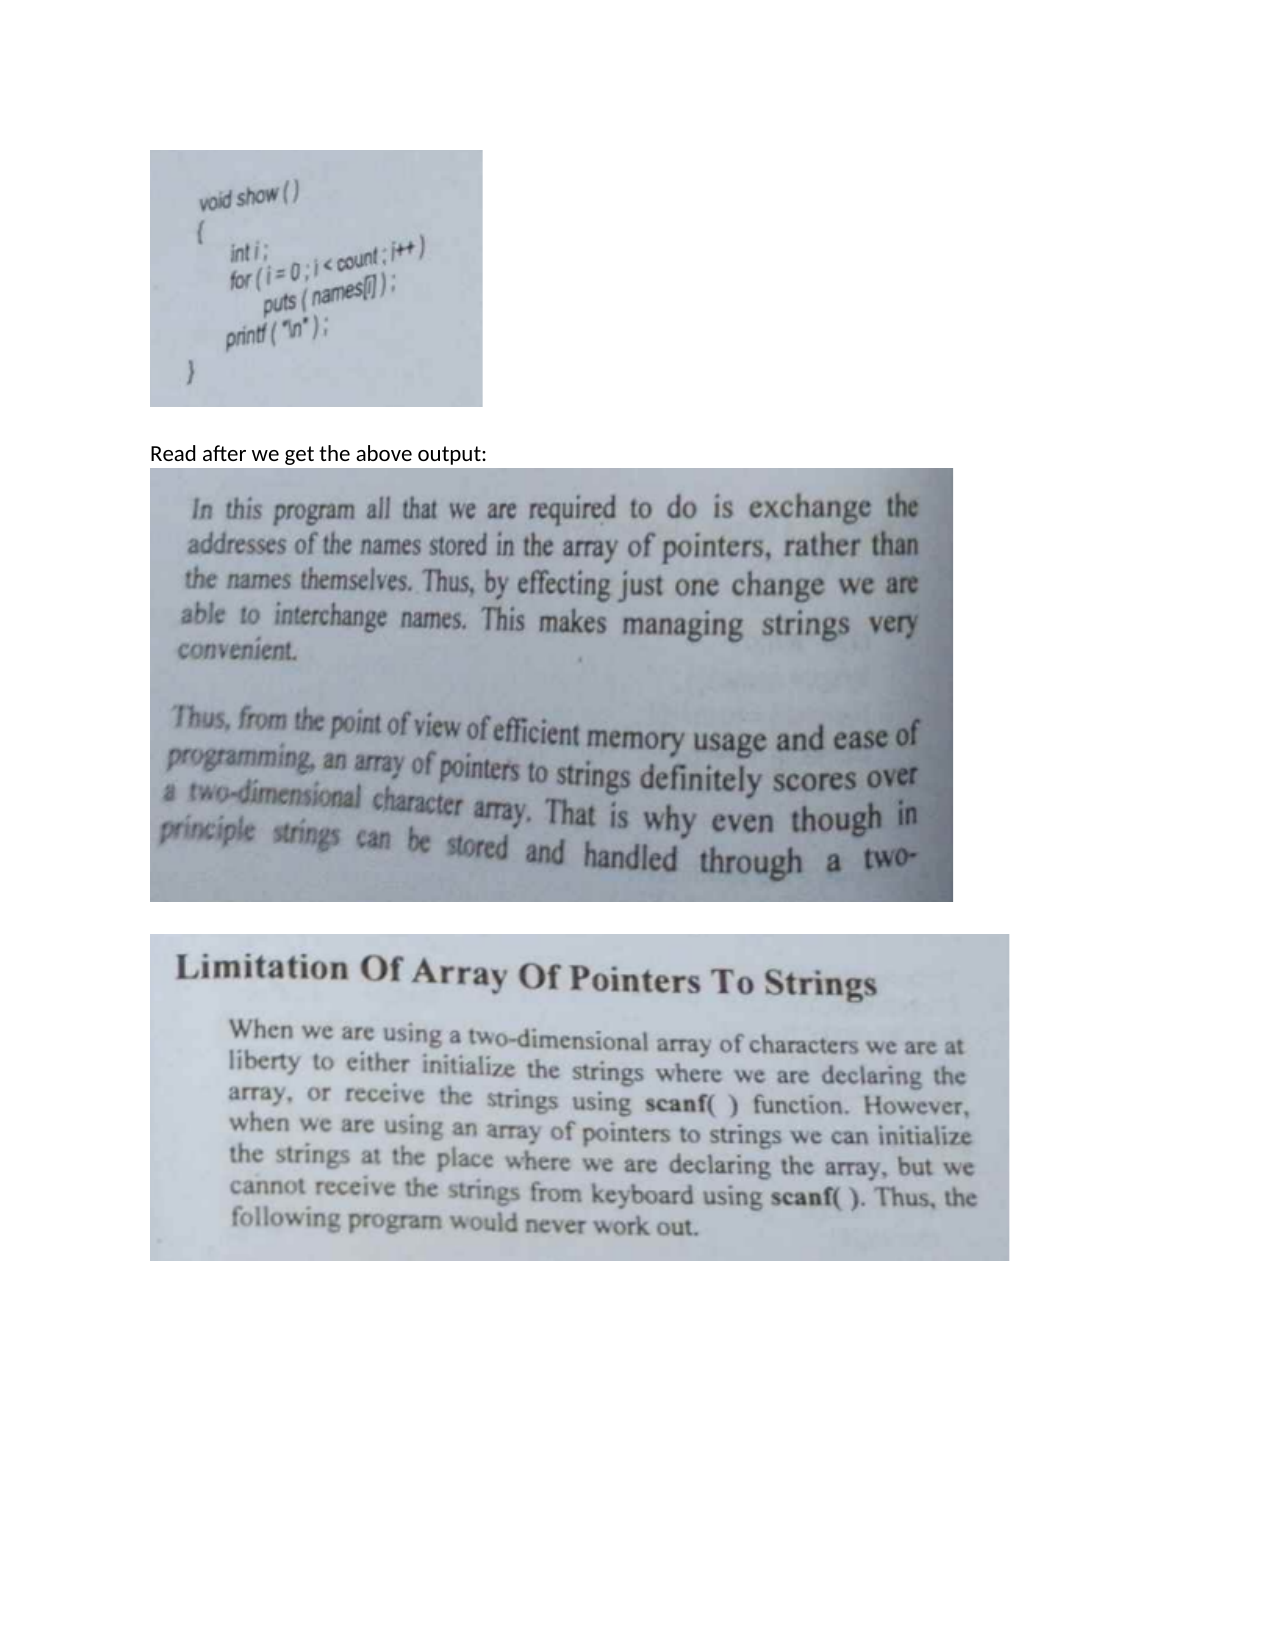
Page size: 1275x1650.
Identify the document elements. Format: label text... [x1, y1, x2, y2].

list Read after we get the above output: [150, 439, 1125, 467]
picture [150, 934, 1010, 1261]
picture [150, 150, 483, 407]
picture [150, 468, 954, 902]
